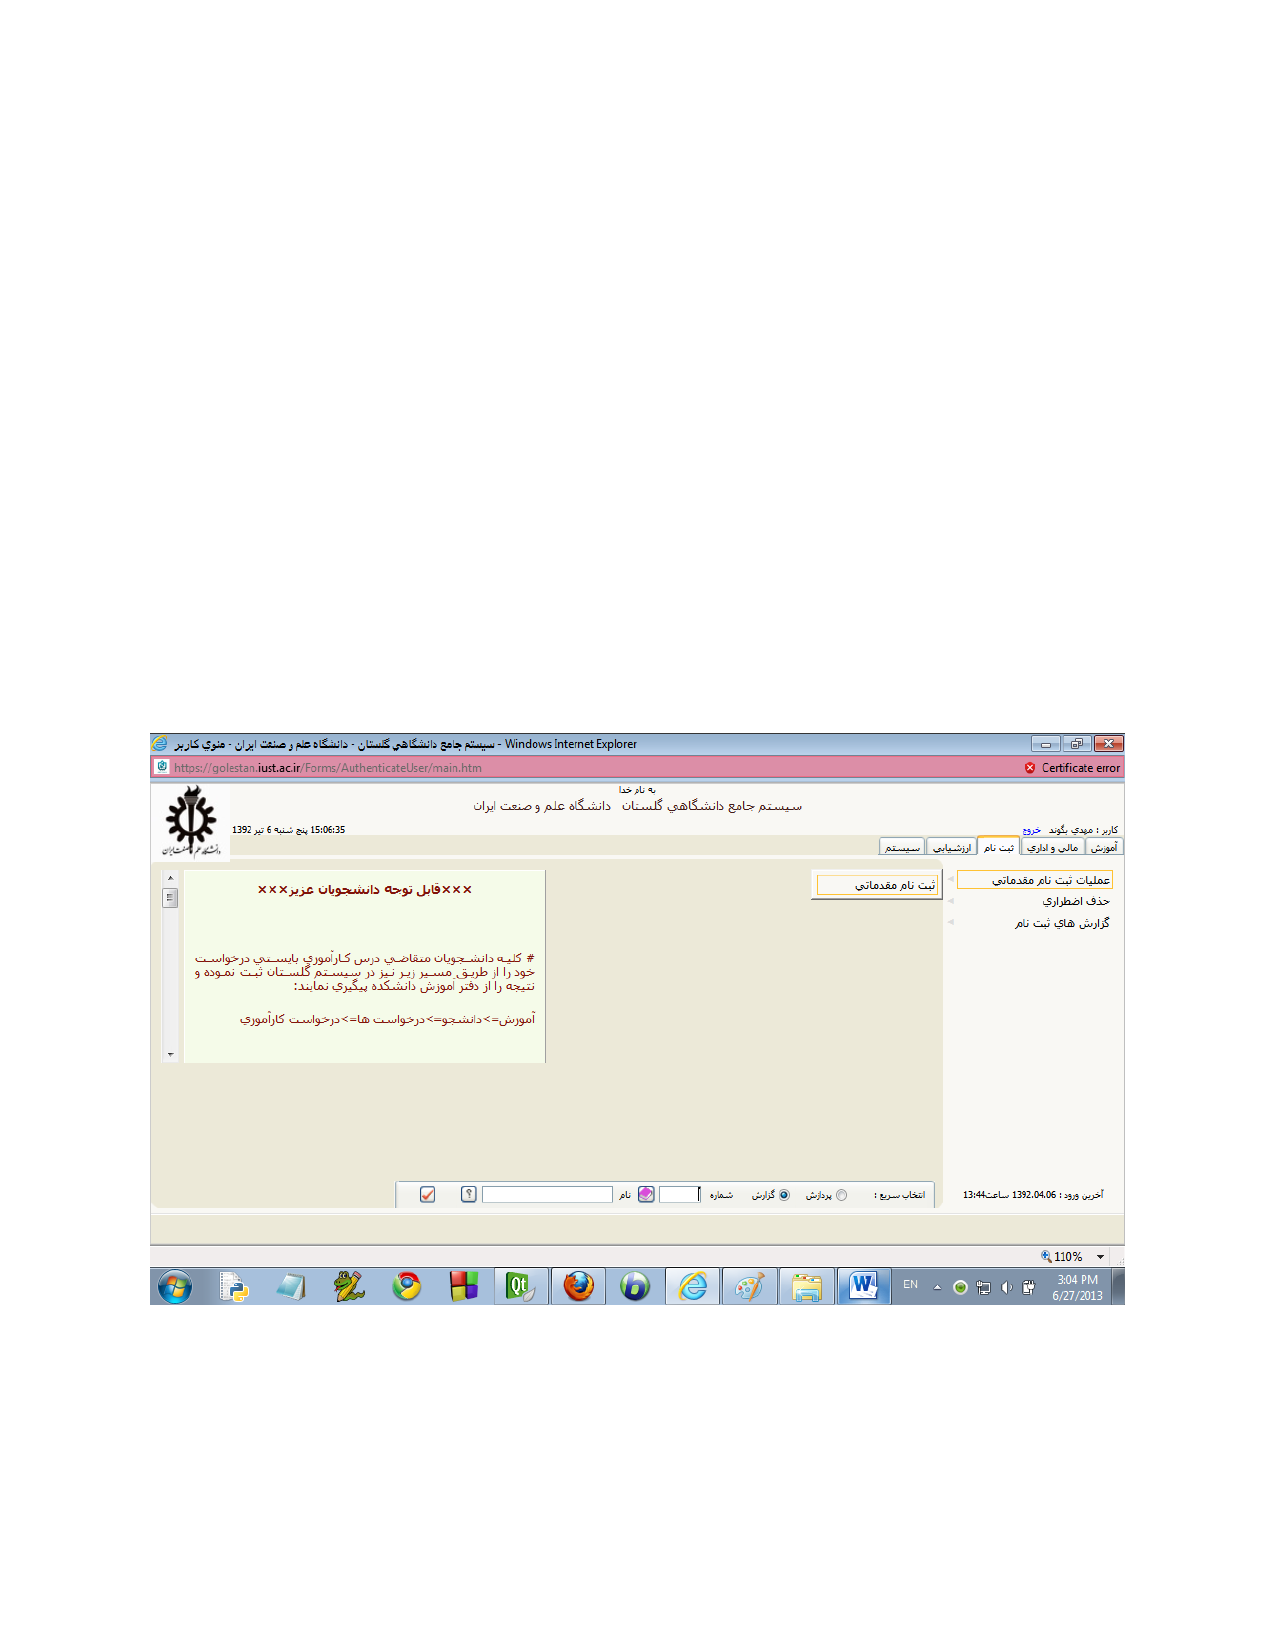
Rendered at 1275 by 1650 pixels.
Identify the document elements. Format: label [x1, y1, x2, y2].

picture [150, 733, 1125, 1305]
